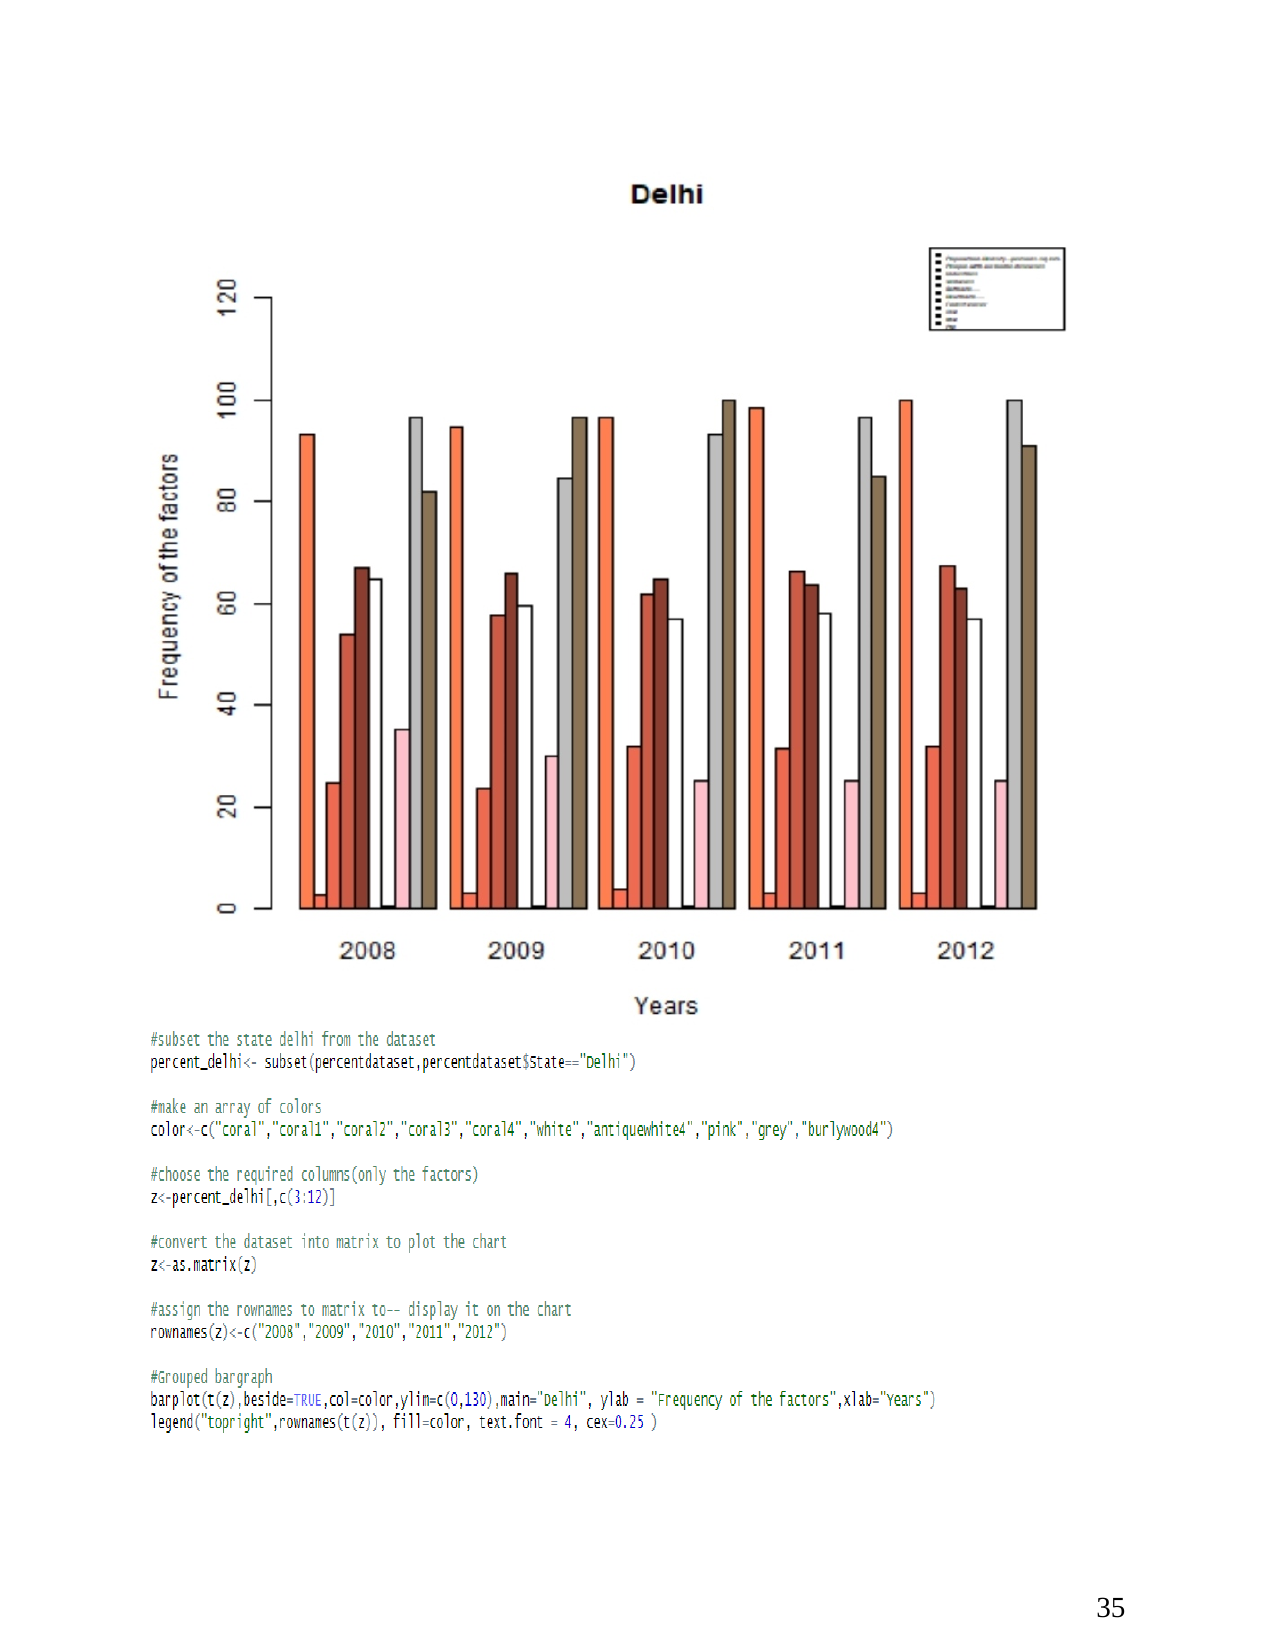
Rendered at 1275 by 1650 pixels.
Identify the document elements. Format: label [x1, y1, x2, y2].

picture [150, 150, 1125, 1455]
